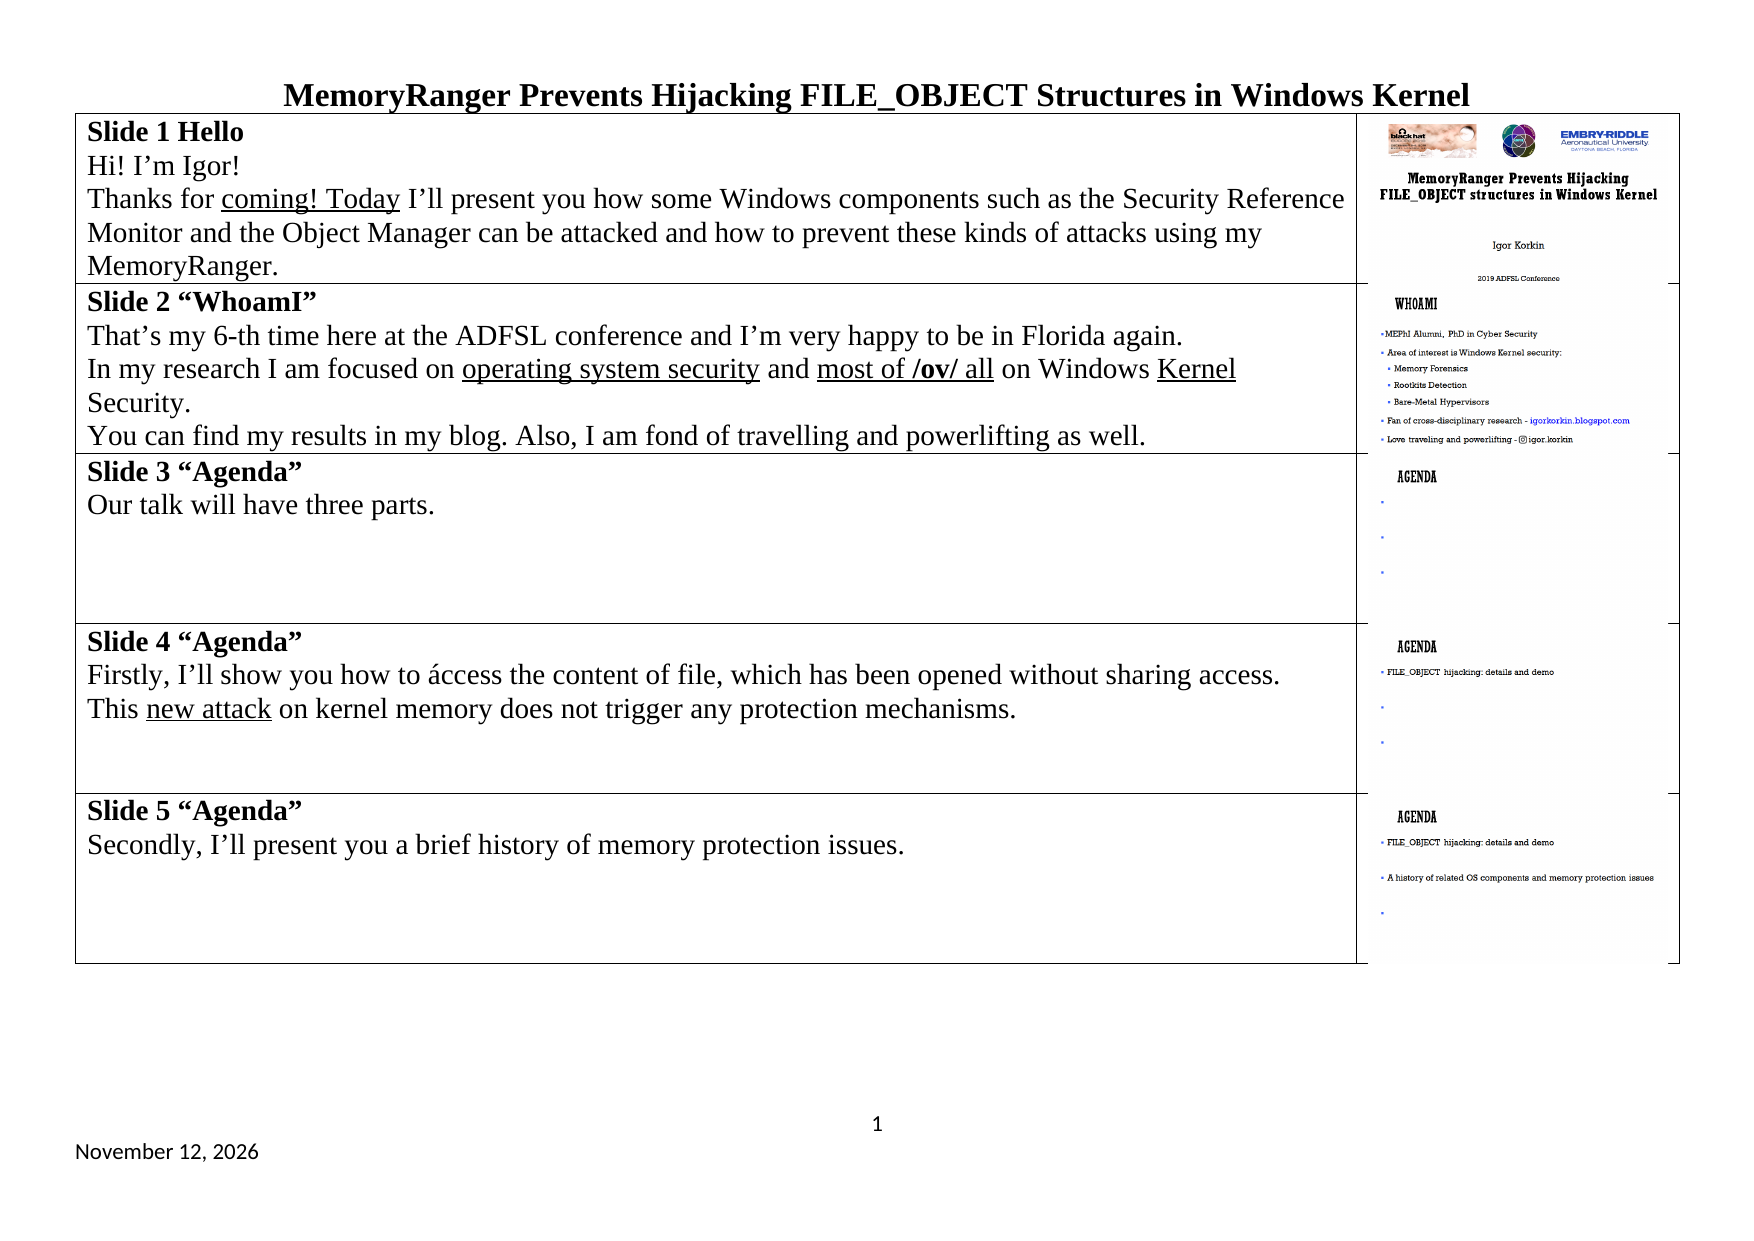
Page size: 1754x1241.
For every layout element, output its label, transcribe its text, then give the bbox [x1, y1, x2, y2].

table_cell Slide 2 “WhoamI” That’s my 6-th time here at the ADFSL conference and I’m very happy to be in Florida again. In my research I am focused on operating system security and most of /ov/ all on Windows Kernel Security. You can find my results in my blog. Also, I am fond of travelling and powerlifting as well. [76, 284, 1356, 453]
table_cell [1669, 284, 1679, 453]
table_cell Slide 5 “Agenda” Secondly, I’ll present you a brief history of memory protection issues. [76, 794, 1356, 963]
text MemoryRanger Prevents Hijacking FILE_OBJECT Structures in Windows Kernel [75, 75, 1679, 113]
table_cell [1357, 624, 1368, 792]
table_cell [1669, 454, 1679, 623]
table_header Slide 1 Hello Hi! I’m Igor! Thanks for coming! Today I’ll present you how some Windows components such as the Security Reference Monitor and the Object Manager can be attacked and how to prevent these kinds of attacks using my MemoryRanger. [76, 114, 1356, 283]
table_header [1357, 114, 1368, 283]
picture [1368, 114, 1669, 964]
table_cell [1669, 624, 1679, 792]
table_header [1669, 114, 1679, 283]
table_cell [1669, 794, 1679, 963]
table_cell [1357, 284, 1368, 453]
table_cell [1357, 794, 1368, 963]
table_cell [1357, 454, 1368, 623]
table_cell Slide 4 “Agenda” Firstly, I’ll show you how to áccess the content of file, which has been opened without sharing access. This new attack on kernel memory does not trigger any protection mechanisms. [76, 624, 1356, 792]
table_cell Slide 3 “Agenda” Our talk will have three parts. [76, 454, 1356, 623]
